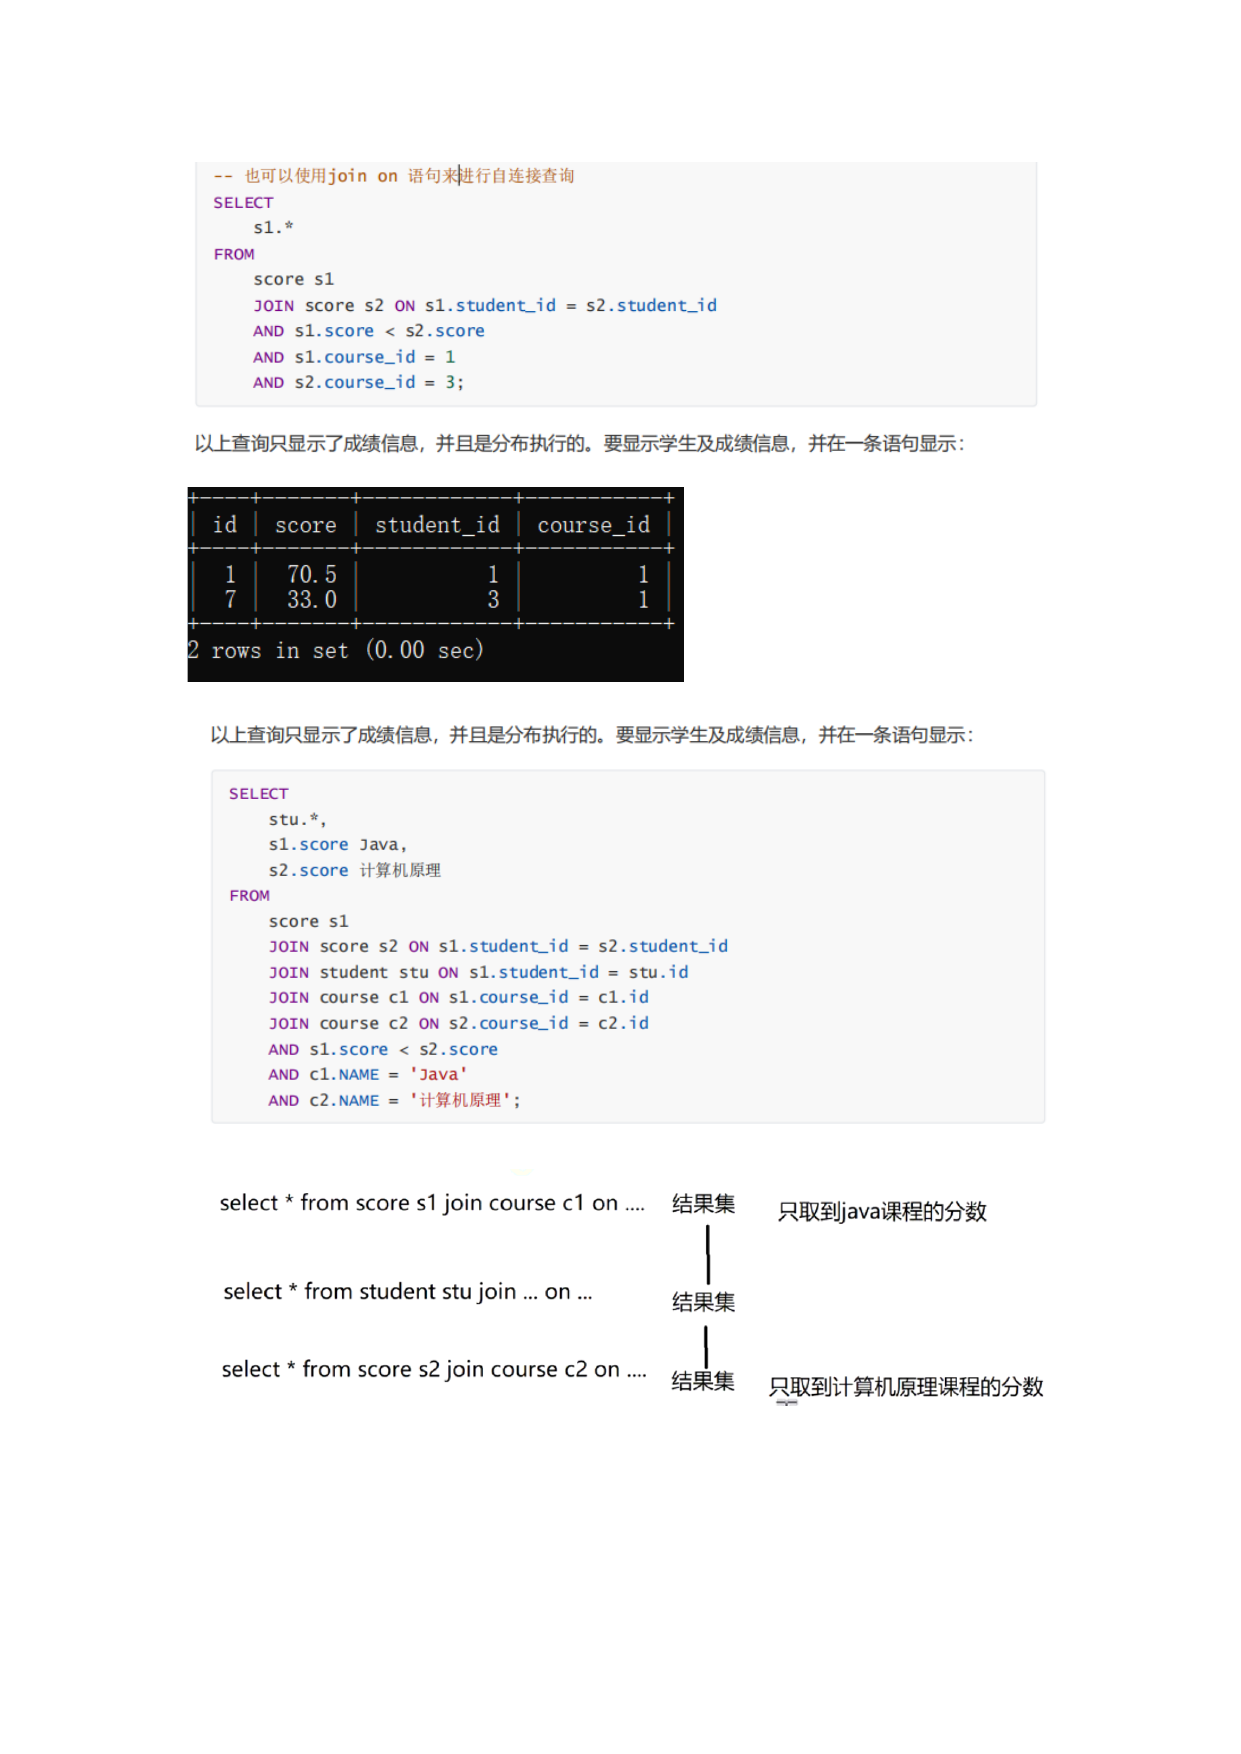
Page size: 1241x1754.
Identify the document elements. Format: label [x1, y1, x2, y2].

picture [187, 162, 1053, 467]
picture [187, 714, 1052, 1133]
picture [187, 1169, 1052, 1406]
picture [187, 487, 684, 682]
